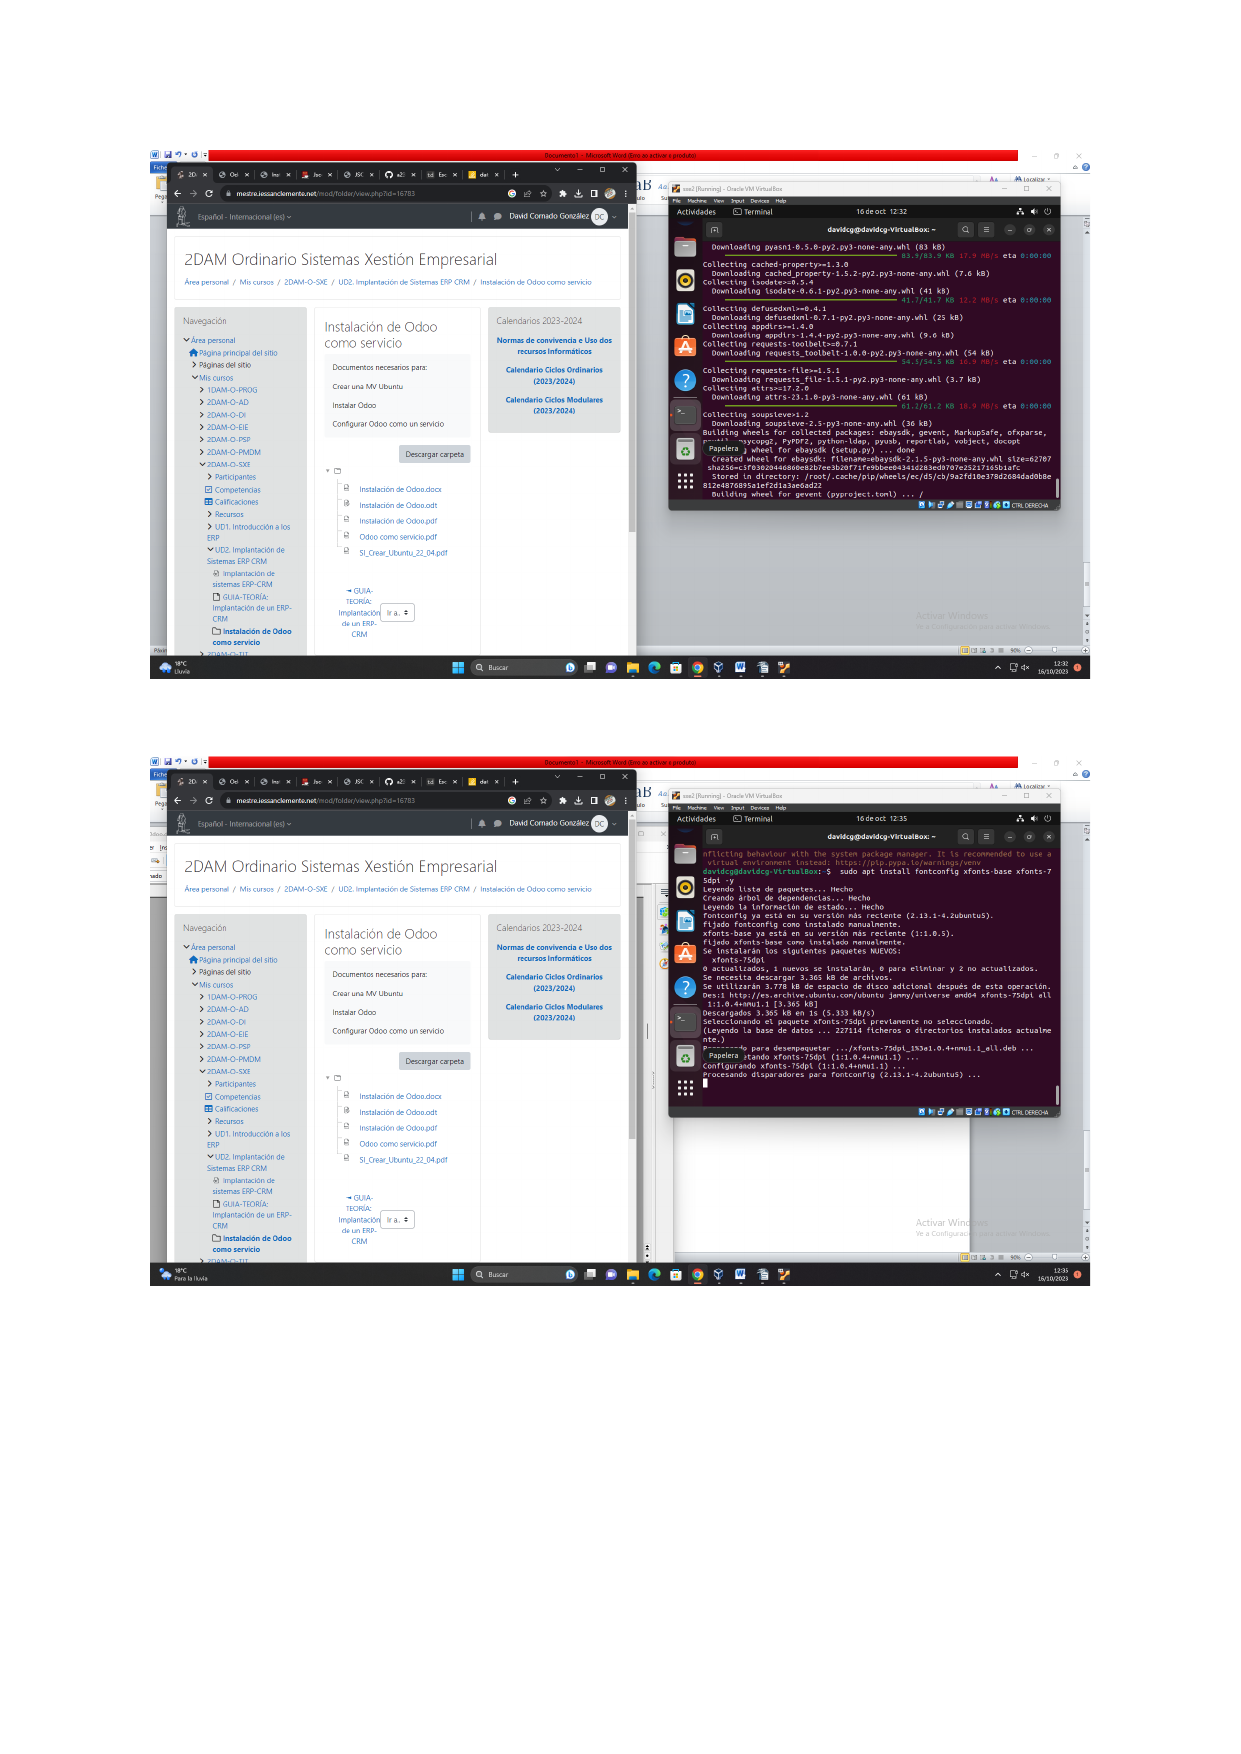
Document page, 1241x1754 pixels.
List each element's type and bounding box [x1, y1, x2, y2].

picture [150, 150, 1091, 679]
picture [150, 756, 1091, 1286]
